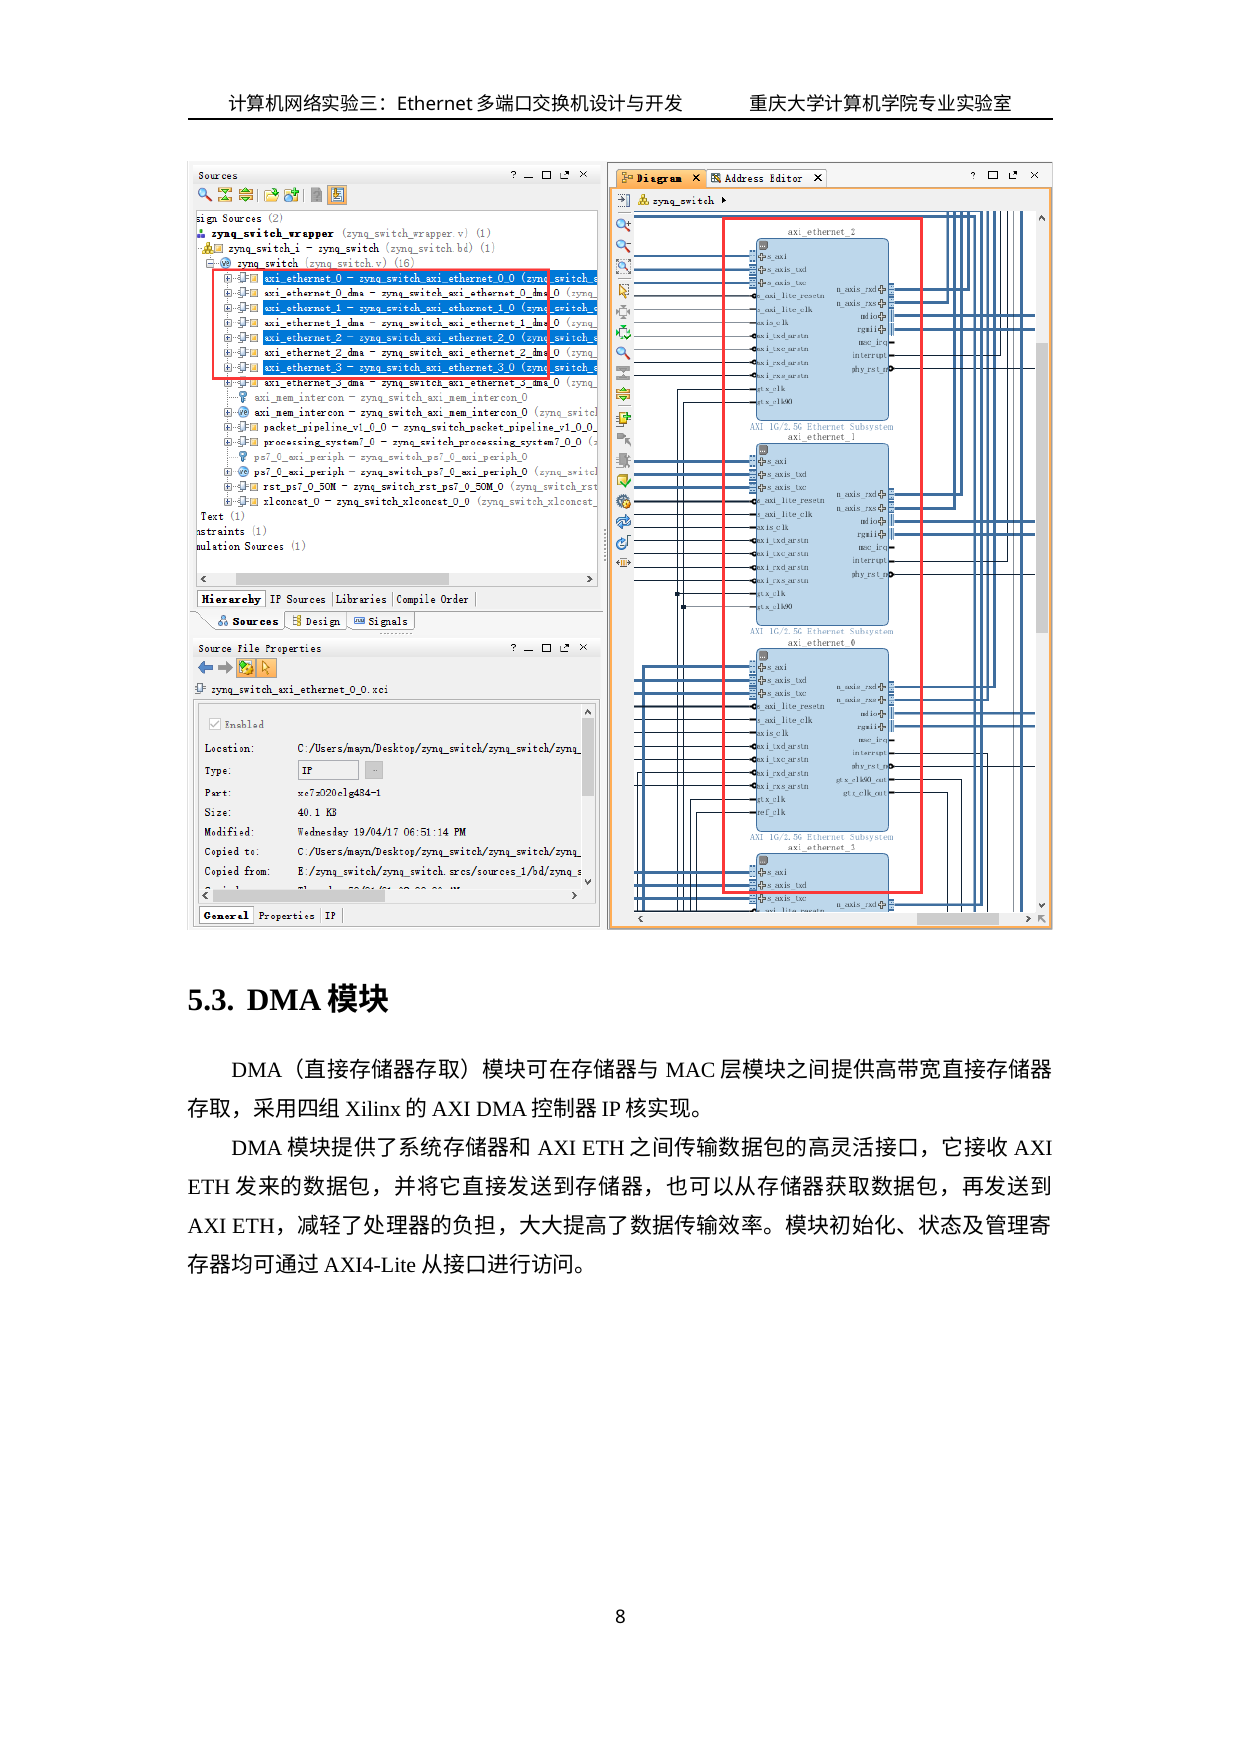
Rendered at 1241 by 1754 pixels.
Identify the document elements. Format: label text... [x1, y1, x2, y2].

text DMA（直接存储器存取）模块可在存储器与 MAC层模块之间提供高带宽直接存储器存取，采用四组Xilinx的AXI DMA控制器IP核实现。 [187, 1052, 1053, 1123]
text DMA模块提供了系统存储器和AXI ETH之间传输数据包的高灵活接口，它接收AXI ETH发来的数据包，并将它直接发送到存储器，也可以从存储器获取数据包，再发送到AXI ETH，减轻了处理器的负担，大大提高了数据传输效率。模块初始化、状态及管理寄存器均可通过 AXI4-Lite 从接口进行访问。 [187, 1129, 1053, 1279]
picture [187, 161, 1053, 930]
subtitle DMA模块 [187, 964, 1053, 1029]
